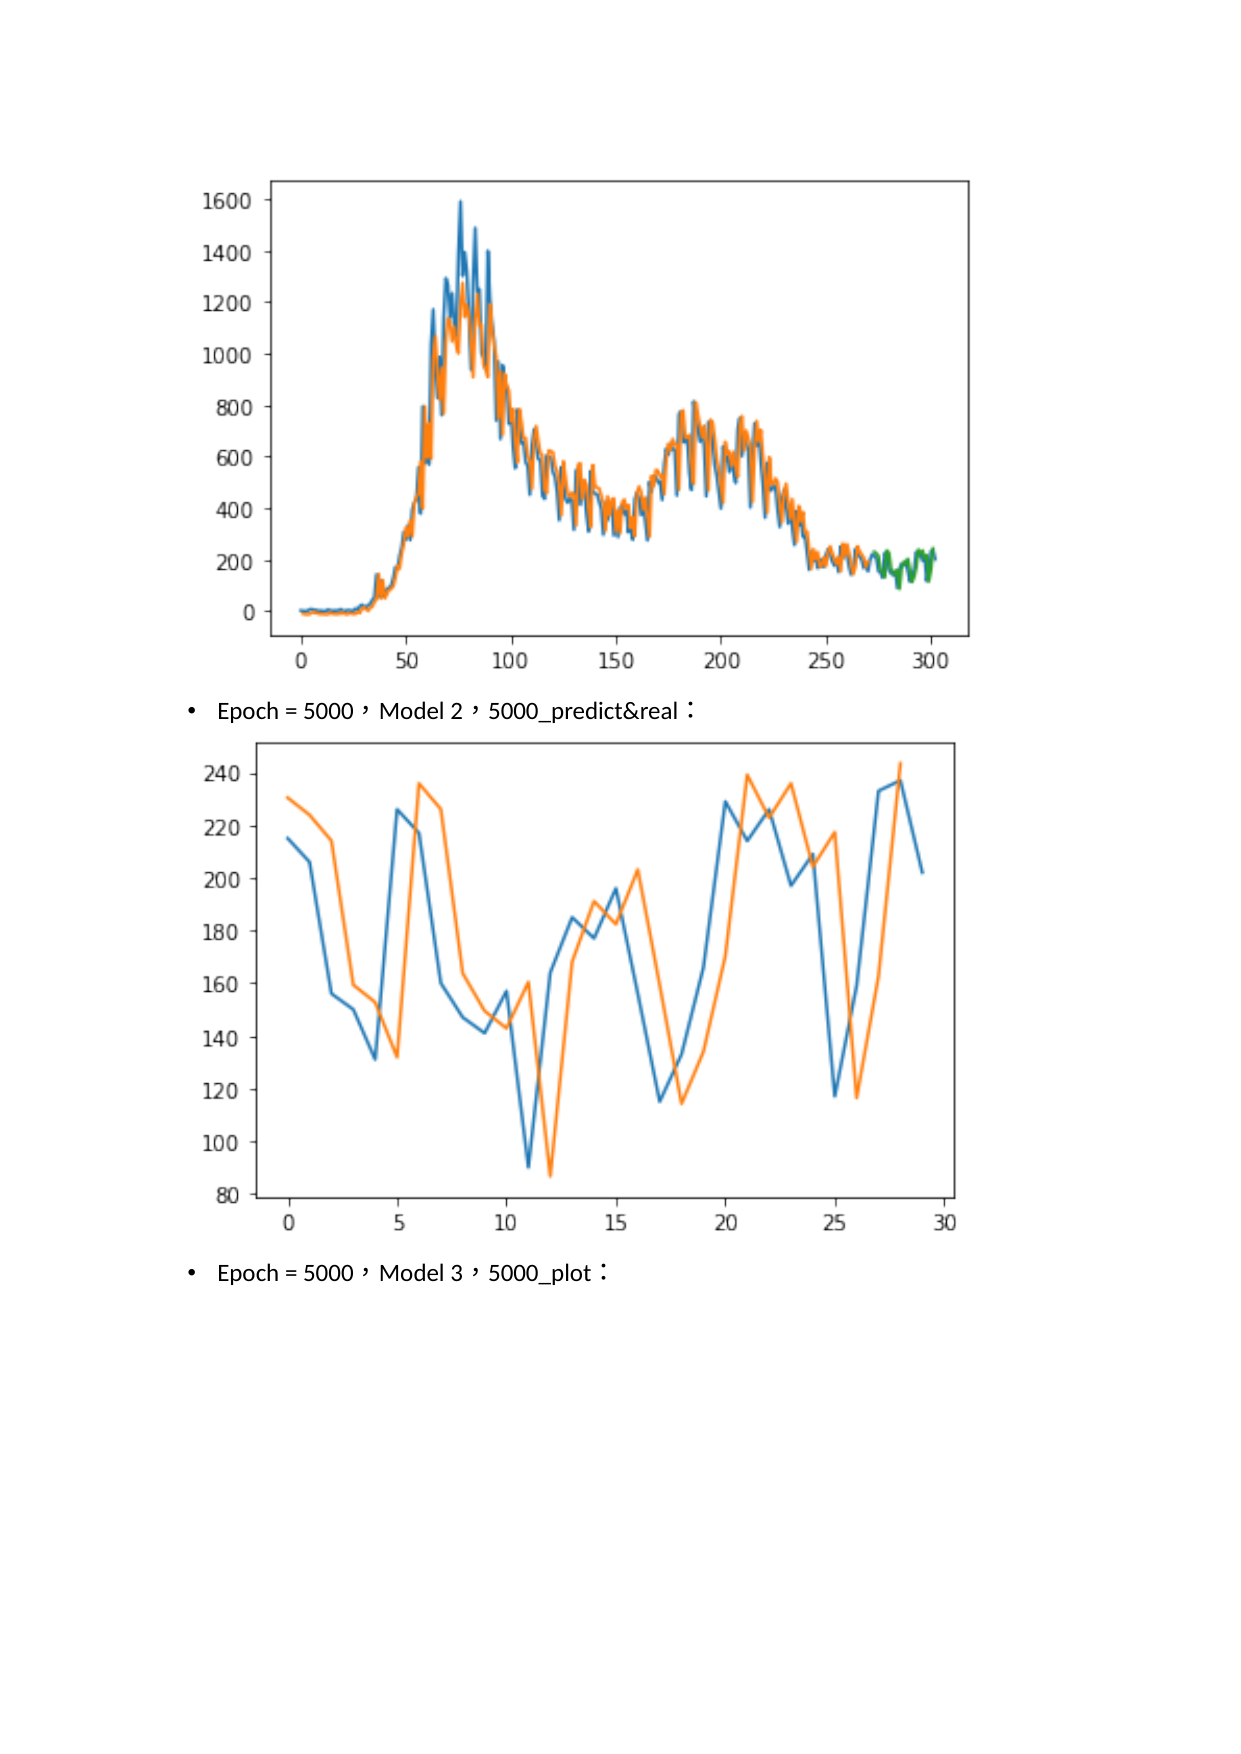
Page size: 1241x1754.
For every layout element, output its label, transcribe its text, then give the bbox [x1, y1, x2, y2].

picture [187, 731, 971, 1248]
list Epoch = 5000，Model 3，5000_plot： [187, 1252, 1053, 1289]
picture [187, 168, 981, 686]
list Epoch = 5000，Model 2，5000_predict&real： [187, 689, 1053, 727]
